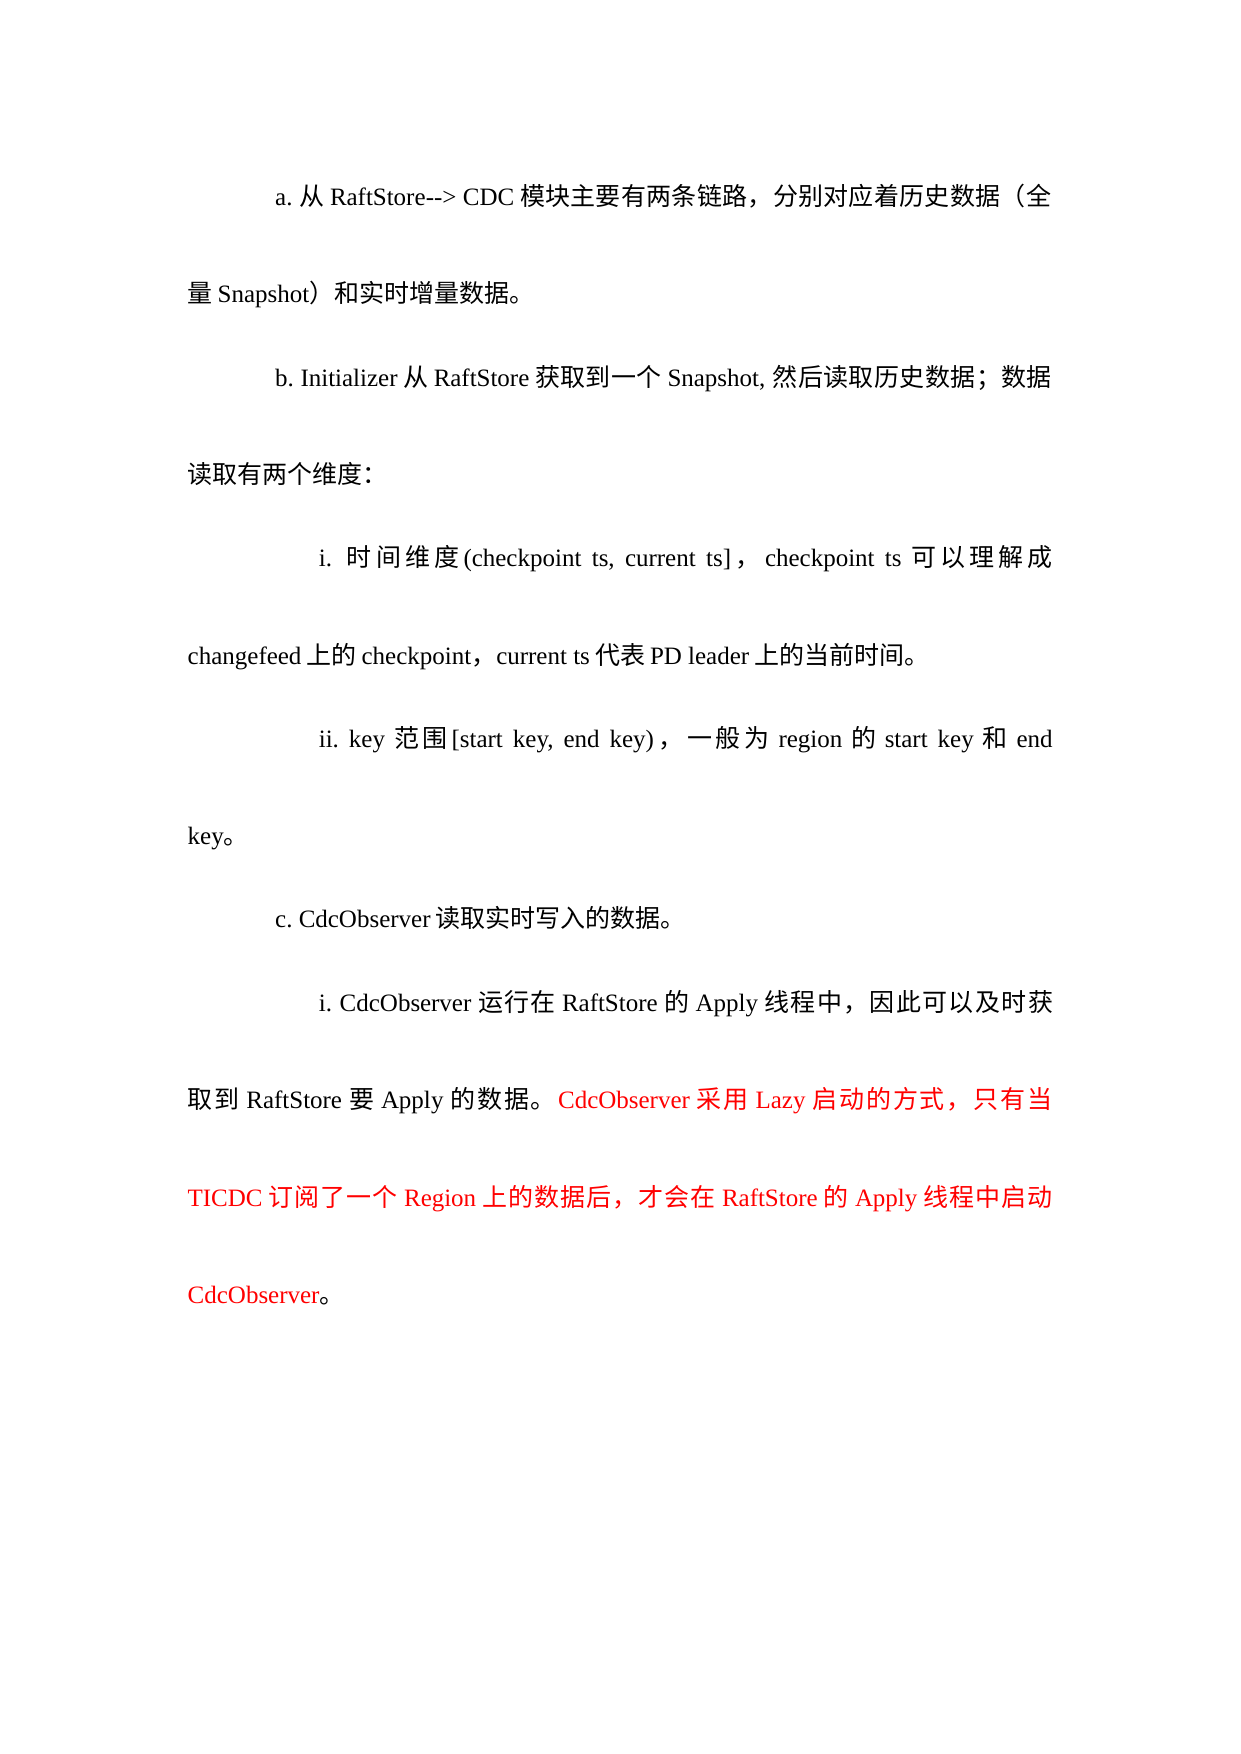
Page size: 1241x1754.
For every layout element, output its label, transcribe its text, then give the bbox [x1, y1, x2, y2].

text c. CdcObserver读取实时写入的数据。 [187, 884, 1053, 949]
text ii. key范围[start key, end key)，一般为region的start key和end key。 [187, 704, 1053, 866]
text i. 时间维度(checkpoint ts, current ts]，checkpoint ts可以理解成changefeed上的checkpoint，current ts代表PD leader上的当前时间。 [187, 523, 1053, 686]
text a. 从RaftStore--> CDC模块主要有两条链路，分别对应着历史数据（全量Snapshot）和实时增量数据。 [187, 162, 1053, 324]
text b. Initializer从RaftStore获取到一个Snapshot, 然后读取历史数据；数据读取有两个维度： [187, 343, 1053, 505]
text i. CdcObserver运行在RaftStore的Apply线程中，因此可以及时获取到RaftStore要Apply的数据。CdcObserver采用Lazy启动的方式，只有当TICDC订阅了一个Region上的数据后，才会在RaftStore的Apply线程中启动CdcObserver。 [187, 968, 1053, 1325]
